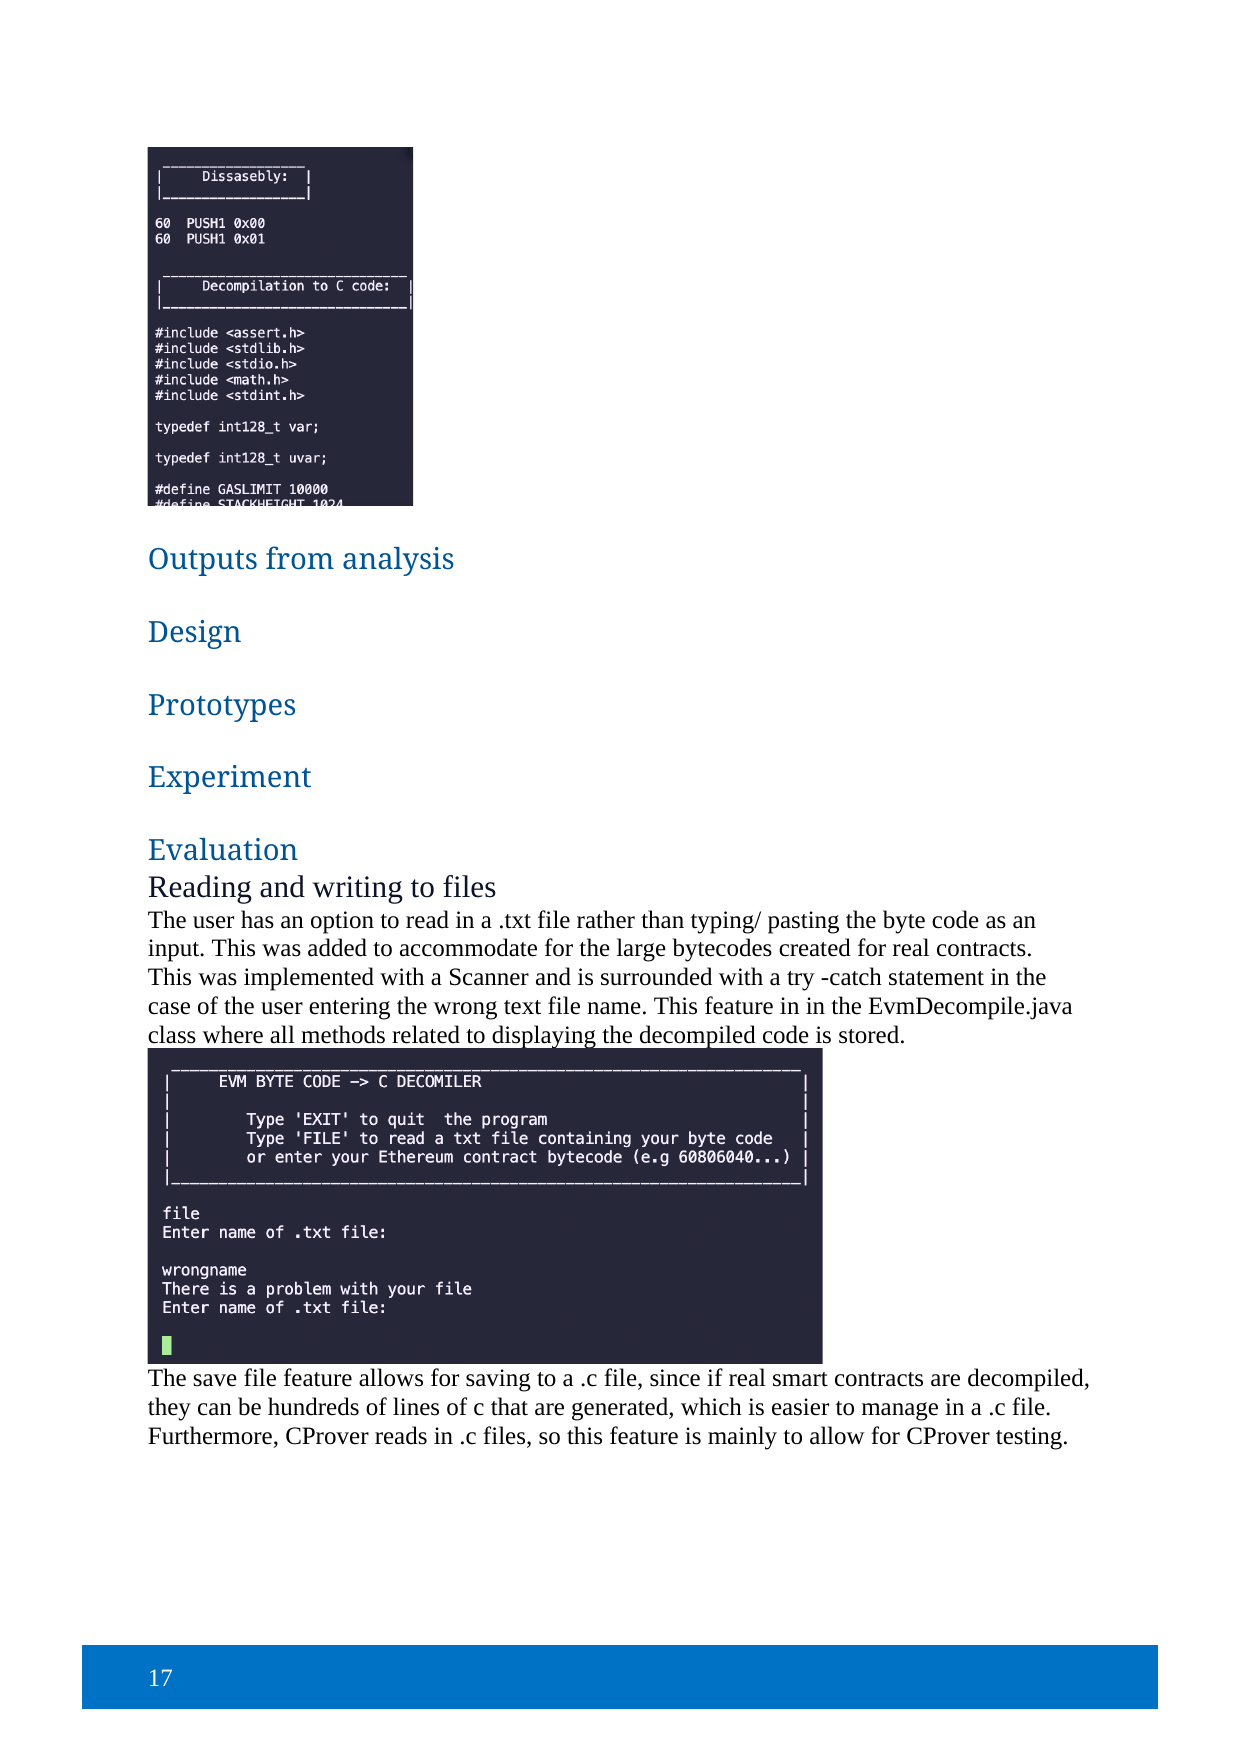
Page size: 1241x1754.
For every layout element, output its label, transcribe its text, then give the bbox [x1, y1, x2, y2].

subtitle Evaluation [148, 829, 1092, 869]
picture [147, 147, 414, 506]
subtitle Prototypes [148, 684, 1092, 723]
text The user has an option to read in a .txt file rather than typing/ pasting the byte code as an input. This was added to accommodate for the large bytecodes created for real contracts. [148, 905, 1092, 962]
text Reading and writing to files [148, 869, 1092, 905]
subtitle Outputs from analysis [148, 539, 1092, 578]
subtitle Design [148, 611, 1092, 651]
subtitle Experiment [148, 756, 1092, 796]
picture [147, 1048, 823, 1364]
text The save file feature allows for saving to a .c file, since if real smart contracts are decompiled, they can be hundreds of lines of c that are generated, which is easier to manage in a .c file. Furthermore, CProver reads in .c files, so this feature is mainly to allow for CProver testing. [148, 1363, 1092, 1449]
text This was implemented with a Scanner and is surrounded with a try -catch statement in the case of the user entering the wrong text file name. This feature in in the EvmDecompile.java class where all methods related to displaying the decompiled code is stored. [148, 962, 1092, 1048]
